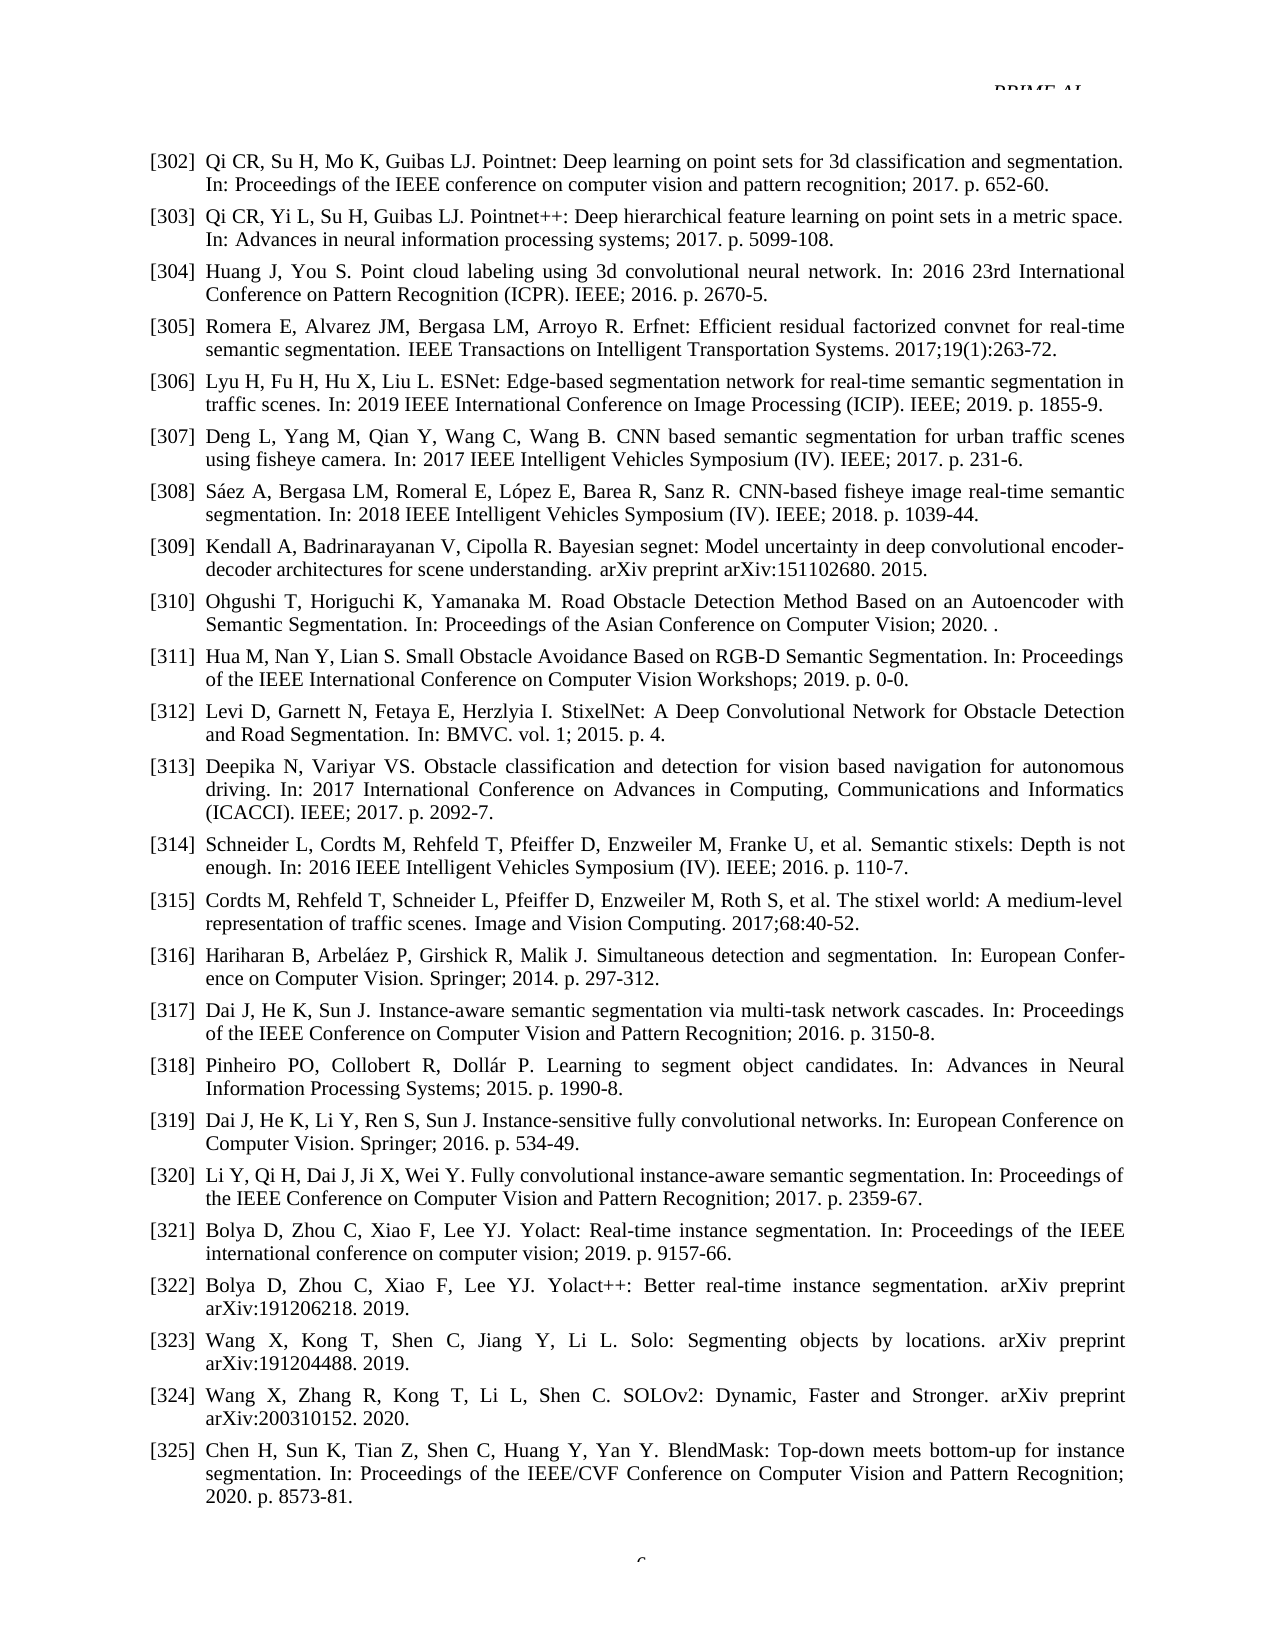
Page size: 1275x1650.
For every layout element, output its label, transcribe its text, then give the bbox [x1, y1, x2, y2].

list Bolya D, Zhou C, Xiao F, Lee YJ. Yolact: Real-time instance segmentation. In: Proceedings of the IEEE international conference on computer vision; 2019. p. 9157-66. [150, 1219, 1125, 1265]
list Pinheiro PO, Collobert R, Dollár P. Learning to segment object candidates. In: Advances in Neural Information Processing Systems; 2015. p. 1990-8. [150, 1054, 1125, 1099]
list Bolya D, Zhou C, Xiao F, Lee YJ. Yolact++: Better real-time instance segmentation. arXiv preprint arXiv:191206218. 2019. [150, 1274, 1125, 1320]
list Romera E, Alvarez JM, Bergasa LM, Arroyo R. Erfnet: Efficient residual factorized convnet for real-time semantic segmentation. IEEE Transactions on Intelligent Transportation Systems. 2017;19(1):263-72. [150, 315, 1125, 361]
list Deng L, Yang M, Qian Y, Wang C, Wang B. CNN based semantic segmentation for urban traffic scenes using fisheye camera. In: 2017 IEEE Intelligent Vehicles Symposium (IV). IEEE; 2017. p. 231-6. [150, 426, 1125, 471]
list Sáez A, Bergasa LM, Romeral E, López E, Barea R, Sanz R. CNN-based fisheye image real-time semantic segmentation. In: 2018 IEEE Intelligent Vehicles Symposium (IV). IEEE; 2018. p. 1039-44. [150, 481, 1125, 526]
list Li Y, Qi H, Dai J, Ji X, Wei Y. Fully convolutional instance-aware semantic segmentation. In: Proceedings of the IEEE Conference on Computer Vision and Pattern Recognition; 2017. p. 2359-67. [150, 1164, 1125, 1210]
list Wang X, Kong T, Shen C, Jiang Y, Li L. Solo: Segmenting objects by locations. arXiv preprint arXiv:191204488. 2019. [150, 1329, 1125, 1375]
list Deepika N, Variyar VS. Obstacle classification and detection for vision based navigation for autonomous driving. In: 2017 International Conference on Advances in Computing, Communications and Informatics (ICACCI). IEEE; 2017. p. 2092-7. [150, 756, 1125, 824]
list Levi D, Garnett N, Fetaya E, Herzlyia I. StixelNet: A Deep Convolutional Network for Obstacle Detection and Road Segmentation. In: BMVC. vol. 1; 2015. p. 4. [150, 701, 1125, 746]
list Cordts M, Rehfeld T, Schneider L, Pfeiffer D, Enzweiler M, Roth S, et al. The stixel world: A medium-level representation of traffic scenes. Image and Vision Computing. 2017;68:40-52. [150, 889, 1125, 934]
list Kendall A, Badrinarayanan V, Cipolla R. Bayesian segnet: Model uncertainty in deep convolutional encoder- decoder architectures for scene understanding. arXiv preprint arXiv:151102680. 2015. [150, 536, 1125, 581]
list Wang X, Zhang R, Kong T, Li L, Shen C. SOLOv2: Dynamic, Faster and Stronger. arXiv preprint arXiv:200310152. 2020. [150, 1384, 1125, 1430]
list Hua M, Nan Y, Lian S. Small Obstacle Avoidance Based on RGB-D Semantic Segmentation. In: Proceedings of the IEEE International Conference on Computer Vision Workshops; 2019. p. 0-0. [150, 646, 1125, 691]
list Hariharan B, Arbeláez P, Girshick R, Malik J. Simultaneous detection and segmentation. In: European Confer- ence on Computer Vision. Springer; 2014. p. 297-312. [150, 944, 1125, 989]
list Ohgushi T, Horiguchi K, Yamanaka M. Road Obstacle Detection Method Based on an Autoencoder with Semantic Segmentation. In: Proceedings of the Asian Conference on Computer Vision; 2020. . [150, 591, 1125, 636]
list Qi CR, Su H, Mo K, Guibas LJ. Pointnet: Deep learning on point sets for 3d classification and segmentation. In: Proceedings of the IEEE conference on computer vision and pattern recognition; 2017. p. 652-60. [150, 150, 1125, 196]
list Qi CR, Yi L, Su H, Guibas LJ. Pointnet++: Deep hierarchical feature learning on point sets in a metric space. In: Advances in neural information processing systems; 2017. p. 5099-108. [150, 205, 1125, 251]
list Huang J, You S. Point cloud labeling using 3d convolutional neural network. In: 2016 23rd International Conference on Pattern Recognition (ICPR). IEEE; 2016. p. 2670-5. [150, 260, 1125, 306]
list Chen H, Sun K, Tian Z, Shen C, Huang Y, Yan Y. BlendMask: Top-down meets bottom-up for instance segmentation. In: Proceedings of the IEEE/CVF Conference on Computer Vision and Pattern Recognition; 2020. p. 8573-81. [150, 1439, 1125, 1508]
list Dai J, He K, Sun J. Instance-aware semantic segmentation via multi-task network cascades. In: Proceedings of the IEEE Conference on Computer Vision and Pattern Recognition; 2016. p. 3150-8. [150, 999, 1125, 1044]
list Lyu H, Fu H, Hu X, Liu L. ESNet: Edge-based segmentation network for real-time semantic segmentation in traffic scenes. In: 2019 IEEE International Conference on Image Processing (ICIP). IEEE; 2019. p. 1855-9. [150, 371, 1125, 416]
list Schneider L, Cordts M, Rehfeld T, Pfeiffer D, Enzweiler M, Franke U, et al. Semantic stixels: Depth is not enough. In: 2016 IEEE Intelligent Vehicles Symposium (IV). IEEE; 2016. p. 110-7. [150, 834, 1125, 879]
list Dai J, He K, Li Y, Ren S, Sun J. Instance-sensitive fully convolutional networks. In: European Conference on Computer Vision. Springer; 2016. p. 534-49. [150, 1109, 1125, 1154]
